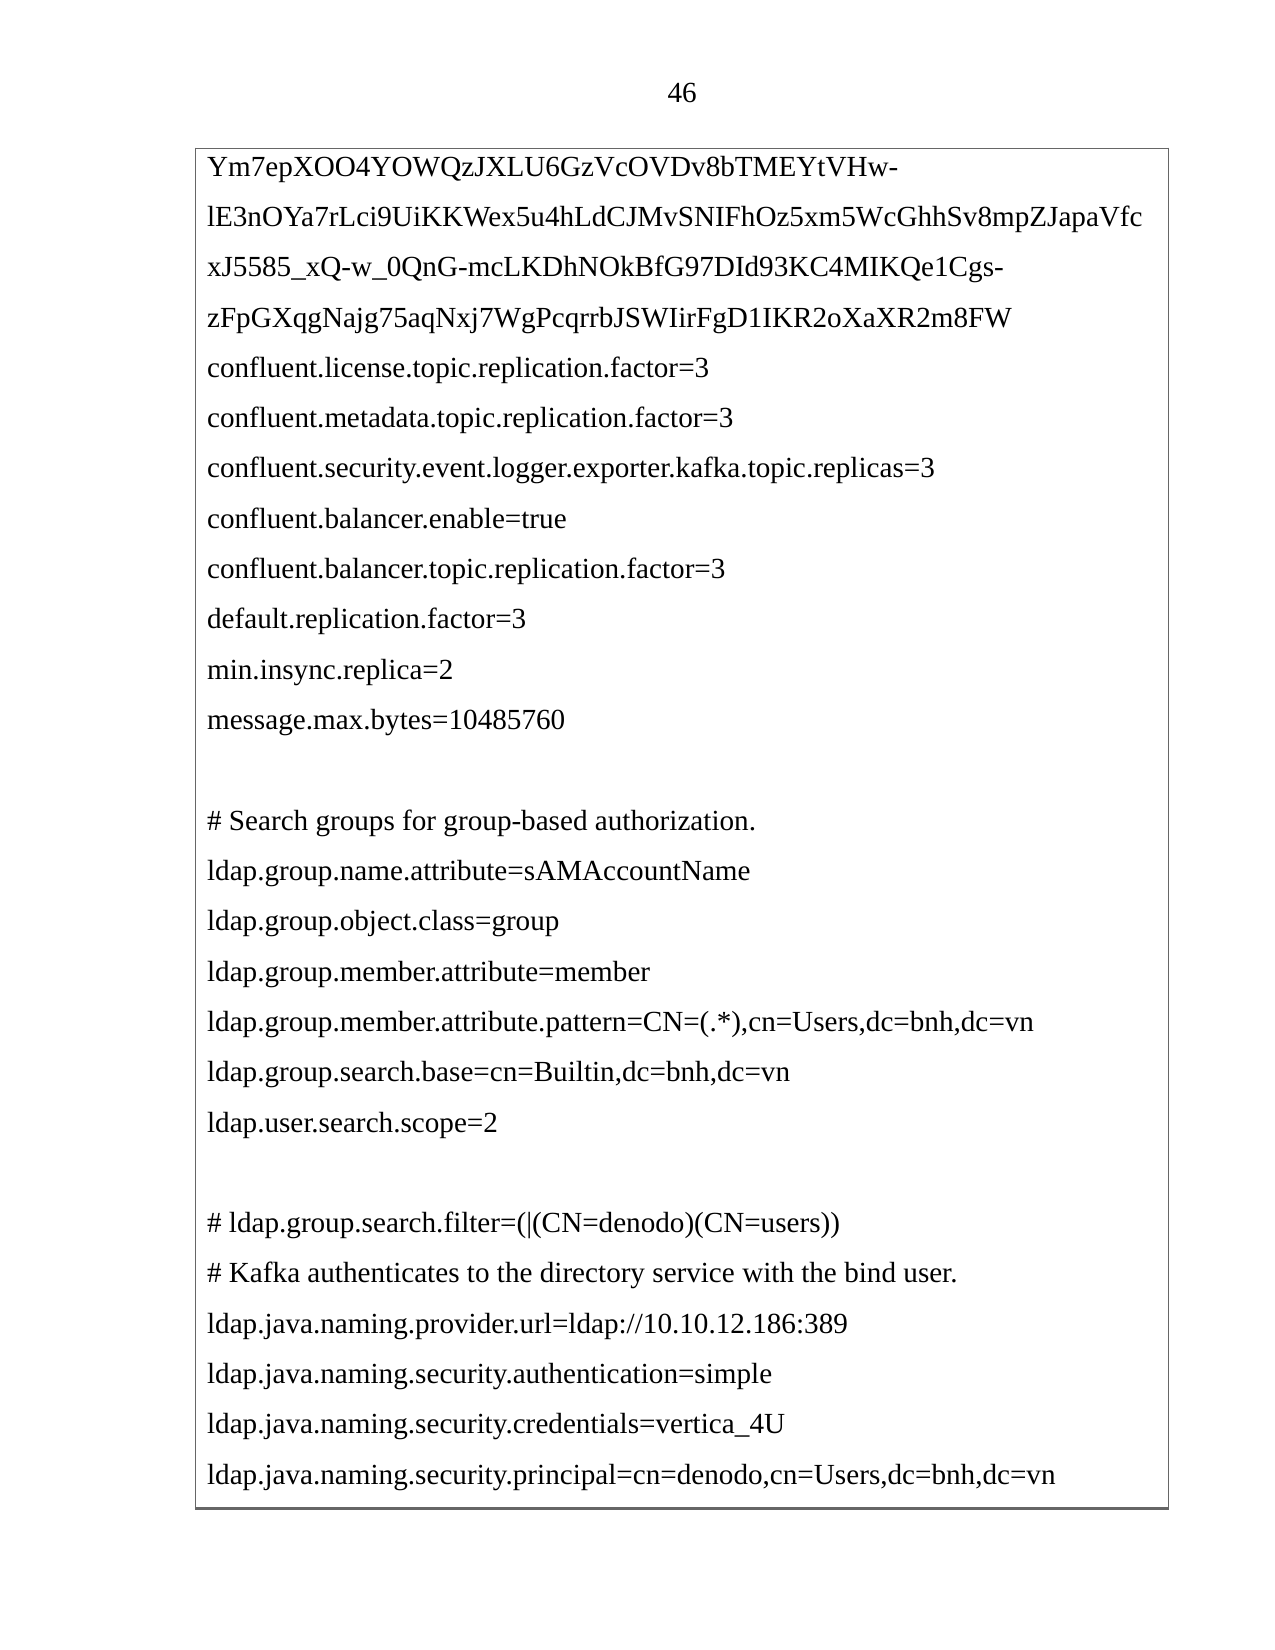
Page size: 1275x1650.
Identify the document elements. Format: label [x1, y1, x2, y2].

table_header [196, 149, 1168, 1507]
